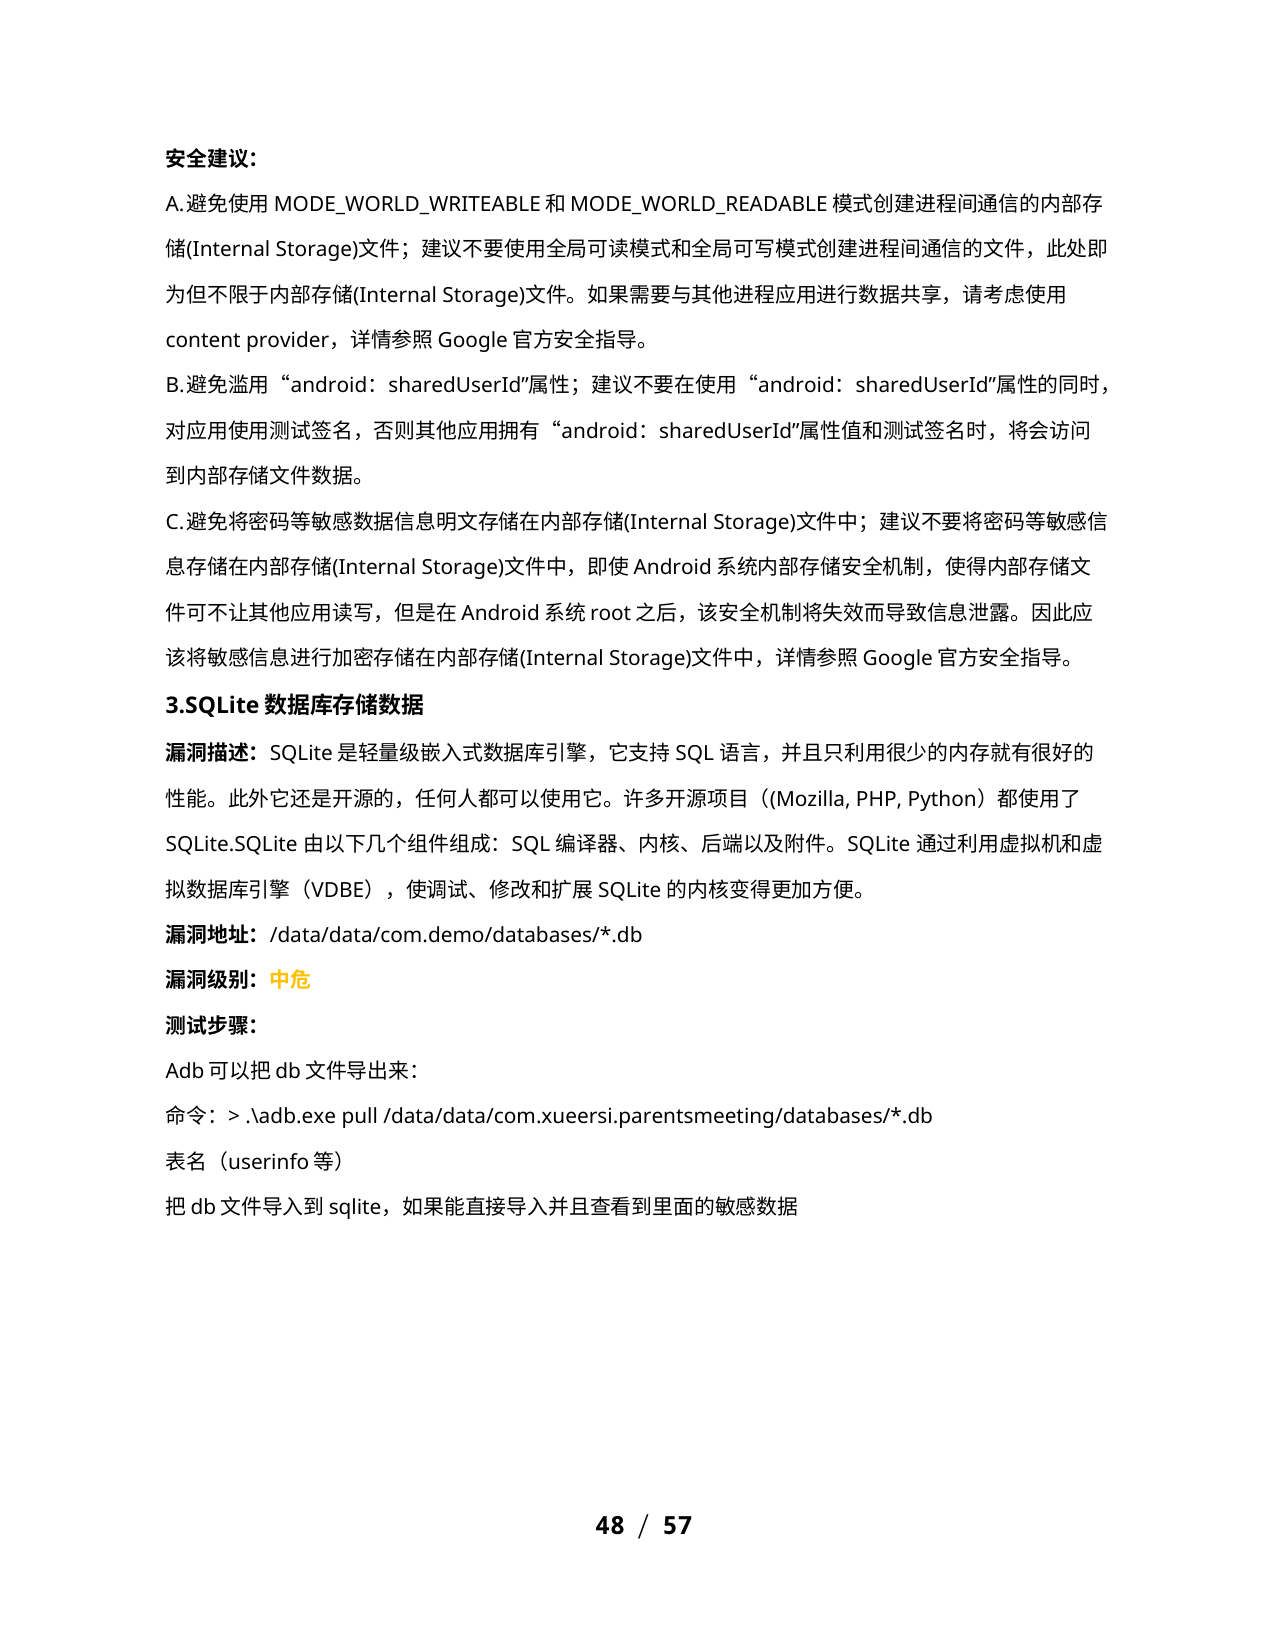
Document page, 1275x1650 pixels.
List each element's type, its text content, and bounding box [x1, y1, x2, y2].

list 避免将密码等敏感数据信息明文存储在内部存储(Internal Storage)文件中；建议不要将密码等敏感信息存储在内部存储(Internal Storage)文件中，即使Android系统内部存储安全机制，使得内部存储文件可不让其他应用读写，但是在Android系统root之后，该安全机制将失效而导致信息泄露。因此应该将敏感信息进行加密存储在内部存储(Internal Storage)文件中，详情参照Google官方安全指导。 [165, 505, 1109, 671]
text 命令：> .\adb.exe pull /data/data/com.xueersi.parentsmeeting/databases/*.db [165, 1100, 1109, 1130]
list 避免使用MODE_WORLD_WRITEABLE和MODE_WORLD_READABLE模式创建进程间通信的内部存储(Internal Storage)文件；建议不要使用全局可读模式和全局可写模式创建进程间通信的文件，此处即为但不限于内部存储(Internal Storage)文件。如果需要与其他进程应用进行数据共享，请考虑使用content provider，详情参照Google官方安全指导。 [165, 187, 1109, 354]
list 避免滥用“android：sharedUserId”属性；建议不要在使用“android：sharedUserId”属性的同时，对应用使用测试签名，否则其他应用拥有“android：sharedUserId”属性值和测试签名时，将会访问到内部存储文件数据。 [165, 369, 1109, 490]
text 漏洞地址：/data/data/com.demo/databases/*.db [165, 918, 1109, 948]
text 安全建议： [165, 142, 1109, 172]
text 表名（userinfo等） [165, 1145, 1109, 1175]
text 漏洞描述：SQLite是轻量级嵌入式数据库引擎，它支持 SQL 语言，并且只利用很少的内存就有很好的性能。此外它还是开源的，任何人都可以使用它。许多开源项目（(Mozilla, PHP, Python）都使用了 SQLite.SQLite 由以下几个组件组成：SQL 编译器、内核、后端以及附件。SQLite 通过利用虚拟机和虚拟数据库引擎（VDBE），使调试、修改和扩展 SQLite 的内核变得更加方便。 [165, 737, 1109, 903]
text Adb可以把db文件导出来： [165, 1054, 1109, 1084]
subtitle 3.SQLite数据库存储数据 [165, 687, 1109, 720]
text 漏洞级别：中危 [165, 964, 1109, 994]
text 测试步骤： [165, 1009, 1109, 1039]
text 把db文件导入到sqlite，如果能直接导入并且查看到里面的敏感数据 [165, 1191, 1109, 1221]
